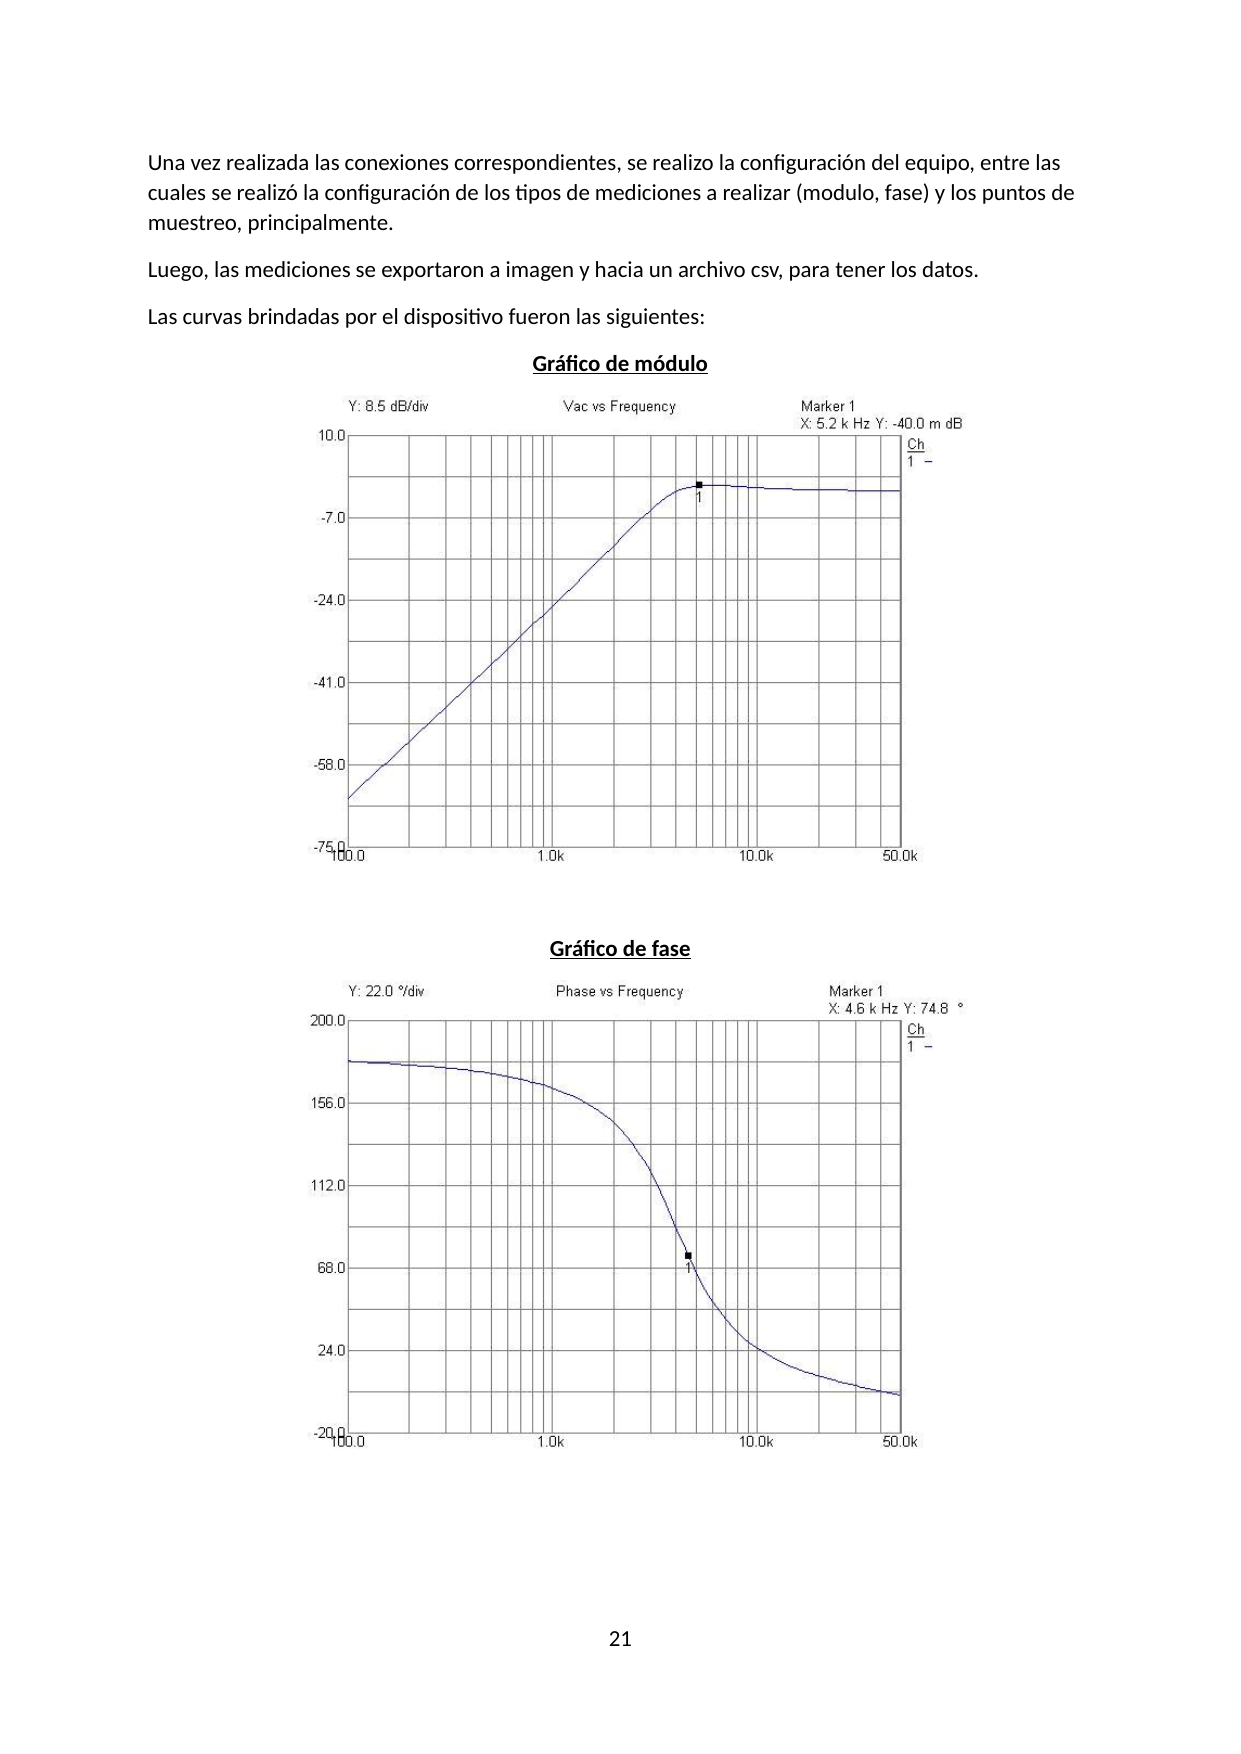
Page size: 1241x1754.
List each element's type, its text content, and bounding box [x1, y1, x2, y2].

text Luego, las mediciones se exportaron a imagen y hacia un archivo csv, para tener los datos. [148, 255, 1092, 283]
picture [273, 395, 967, 915]
text Las curvas brindadas por el dispositivo fueron las siguientes: [148, 302, 1092, 330]
text Una vez realizada las conexiones correspondientes, se realizo la configuración del equipo, entre las cuales se realizó la configuración de los tipos de mediciones a realizar (modulo, fase) y los puntos de muestreo, principalmente. [148, 148, 1092, 236]
text Gráfico de módulo [148, 349, 1092, 377]
text Gráfico de fase [148, 934, 1092, 962]
picture [273, 980, 967, 1501]
